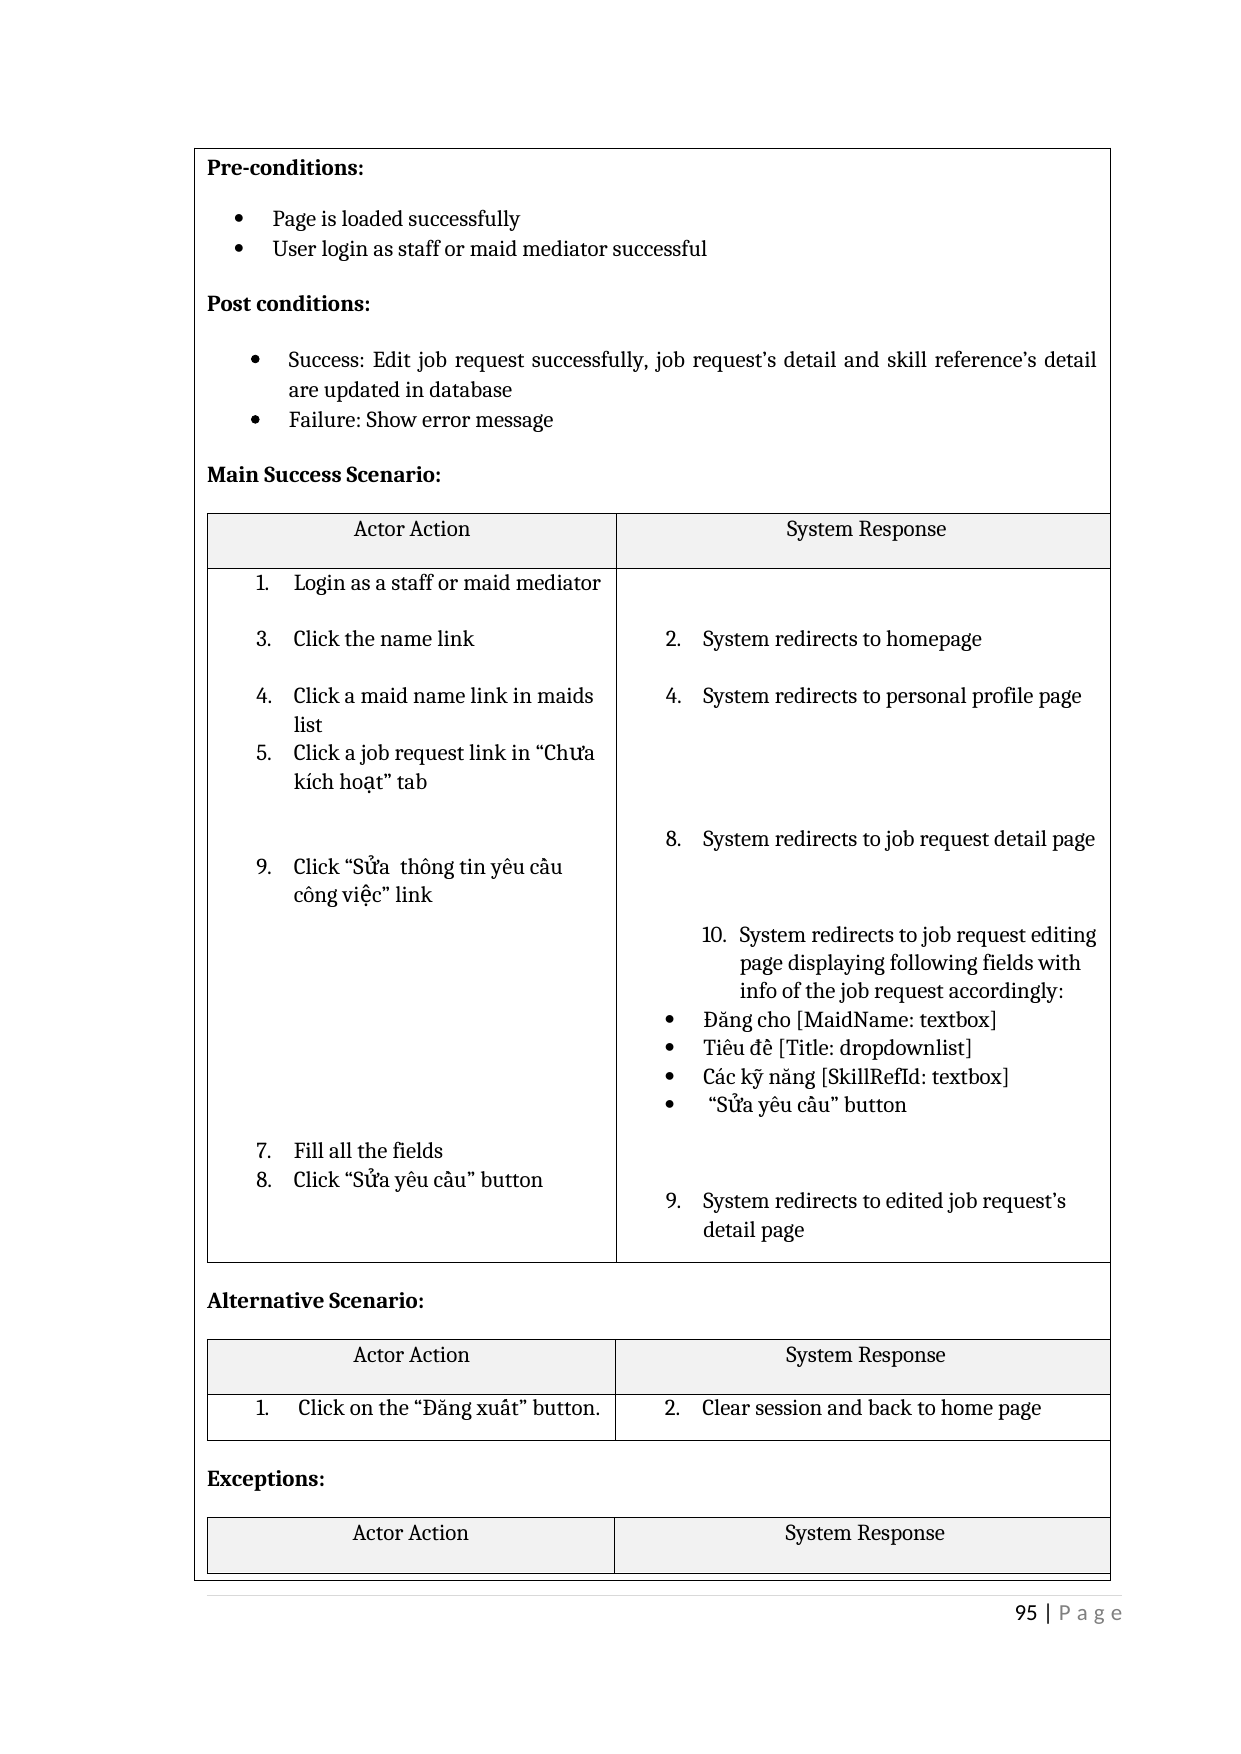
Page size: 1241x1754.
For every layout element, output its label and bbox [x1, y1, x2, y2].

table_cell [195, 149, 1110, 1579]
